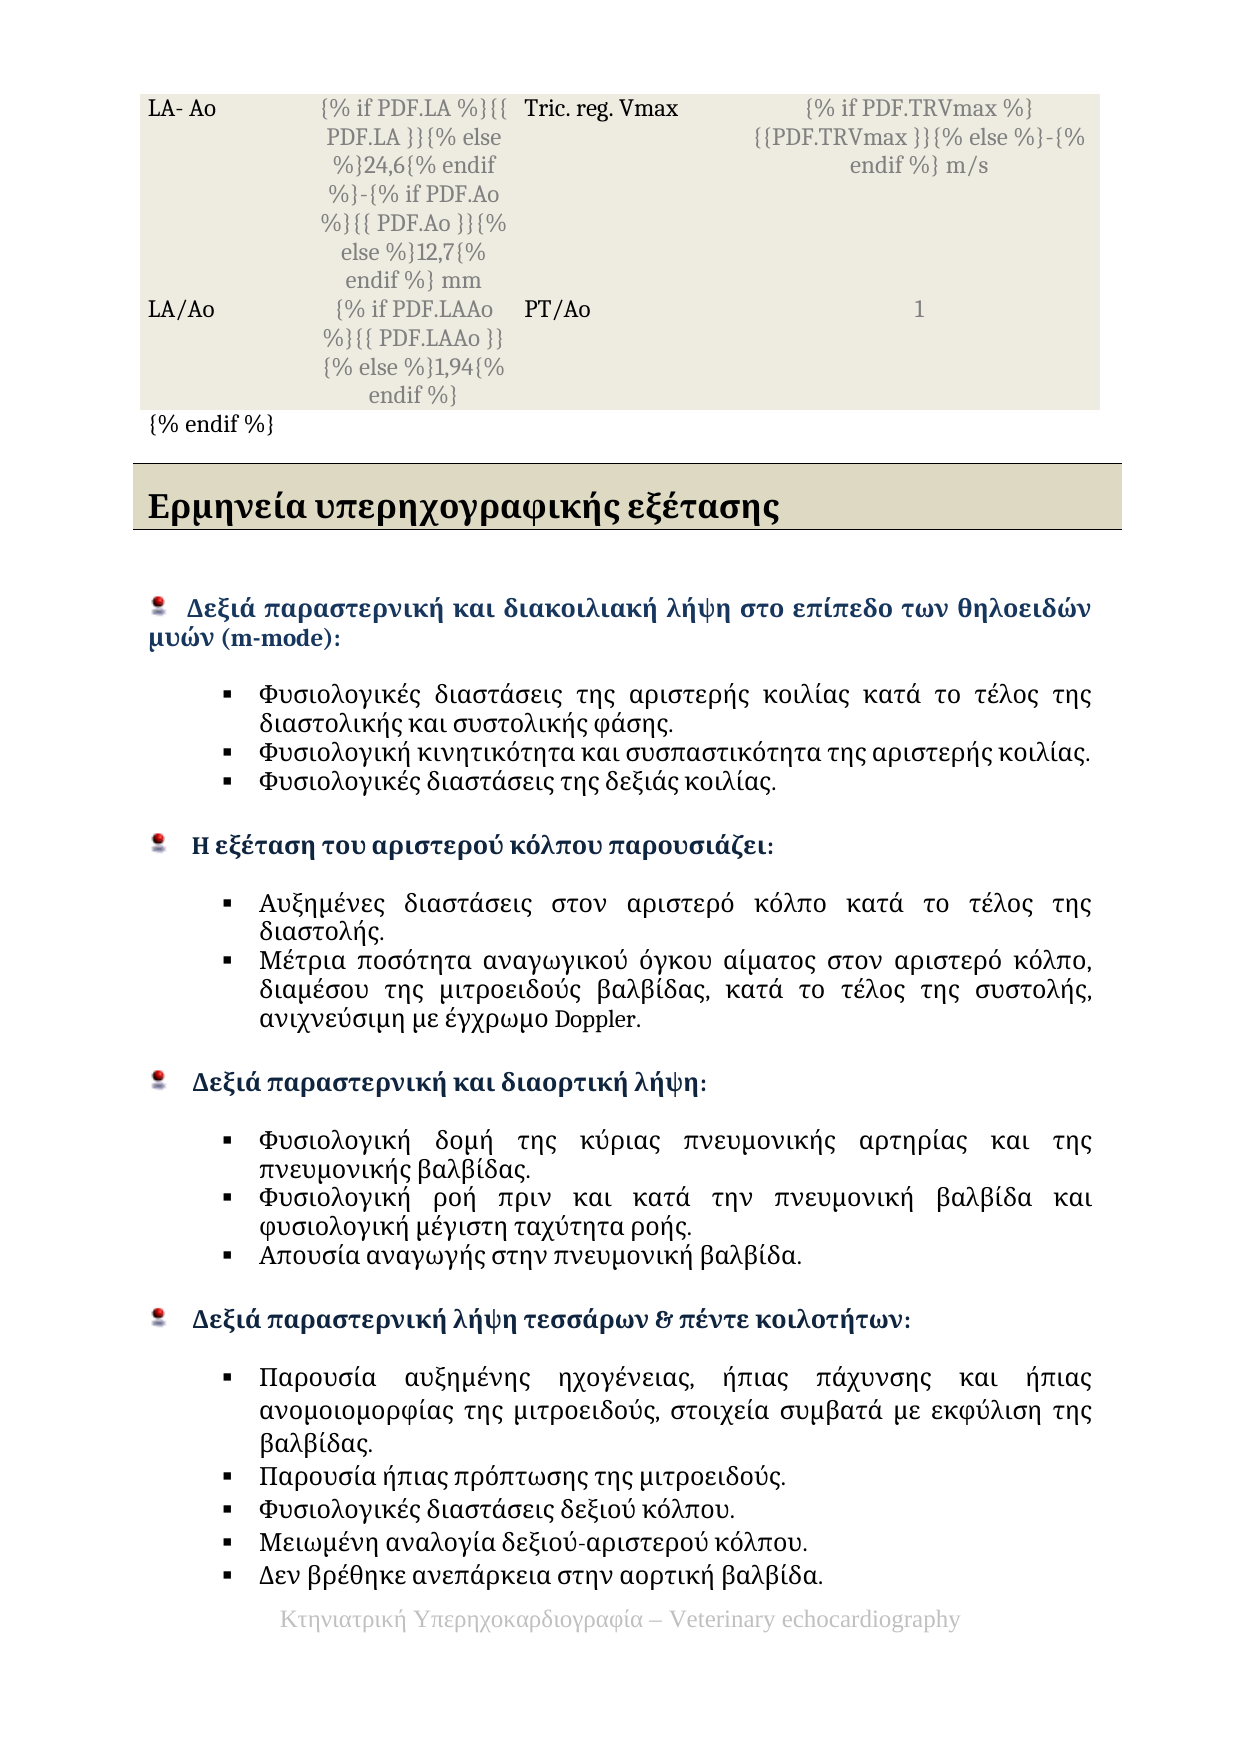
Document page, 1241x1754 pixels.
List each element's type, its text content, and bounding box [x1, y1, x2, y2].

table_cell 1 [738, 295, 1100, 410]
picture [147, 825, 170, 855]
list Παρουσία αυξημένης ηχογένειας, ήπιας πάχυνσης και ήπιας ανομοιομορφίας της μιτροειδούς, στοιχεία συμβατά με εκφύλιση της βαλβίδας. [221, 1364, 1092, 1459]
list Φυσιολογικές διαστάσεις δεξιού κόλπου. [221, 1496, 1092, 1525]
list Φυσιολογικές διαστάσεις της αριστερής κοιλίας κατά το τέλος της διαστολικής και συστολικής φάσης. [221, 681, 1092, 739]
list Δεν βρέθηκε ανεπάρκεια στην αορτική βαλβίδα. [221, 1562, 1092, 1591]
text H εξέταση του αριστερού κόλπου παρουσιάζει: [148, 825, 1092, 861]
list Μέτρια ποσότητα αναγωγικού όγκου αίματος στον αριστερό κόλπο, διαμέσου της μιτροειδούς βαλβίδας, κατά το τέλος της συστολής, ανιχνεύσιμη με έγχρωμο Doppler. [221, 947, 1092, 1033]
subtitle Ερμηνεία υπερηχογραφικής εξέτασης [133, 464, 1122, 529]
table_cell Tric. reg. Vmax [517, 94, 738, 295]
table_cell {% if PDF.LAAo %}{{ PDF.LAAo }}{% else %}1,94{% endif %} [310, 295, 517, 410]
table_cell PT/Ao [517, 295, 738, 410]
picture [147, 1299, 170, 1329]
list Απουσία αναγωγής στην πνευμονική βαλβίδα. [221, 1242, 1092, 1271]
list Παρουσία ήπιας πρόπτωσης της μιτροειδούς. [221, 1463, 1092, 1492]
list Φυσιολογικές διαστάσεις της δεξιάς κοιλίας. [221, 767, 1092, 796]
text Δεξιά παραστερνική και διαορτική λήψη: [148, 1062, 1092, 1098]
list Μειωμένη αναλογία δεξιού-αριστερού κόλπου. [221, 1529, 1092, 1558]
text {% endif %} [148, 410, 1092, 439]
picture [147, 587, 170, 618]
list Φυσιολογική ροή πριν και κατά την πνευμονική βαλβίδα και φυσιολογική μέγιστη ταχύτητα ροής. [221, 1184, 1092, 1242]
list Φυσιολογική κινητικότητα και συσπαστικότητα της αριστερής κοιλίας. [221, 739, 1092, 767]
list Φυσιολογική δομή της κύριας πνευμονικής αρτηρίας και της πνευμονικής βαλβίδας. [221, 1127, 1092, 1184]
table_cell {% if PDF.LA %}{{ PDF.LA }}{% else %}24,6{% endif %}-{% if PDF.Ao %}{{ PDF.Ao }}{% else %}12,7{% endif %} mm [310, 94, 517, 295]
table_cell LA- Ao [140, 94, 310, 295]
table_cell {% if PDF.TRVmax %}{{PDF.TRVmax }}{% else %}-{% endif %} m/s [738, 94, 1100, 295]
text Δεξιά παραστερνική λήψη τεσσάρων & πέντε κοιλοτήτων: [148, 1299, 1092, 1335]
picture [147, 1062, 170, 1092]
list Αυξημένες διαστάσεις στον αριστερό κόλπο κατά το τέλος της διαστολής. [221, 889, 1092, 947]
text Δεξιά παραστερνική και διακοιλιακή λήψη στο επίπεδο των θηλοειδών μυών (m-mode): [148, 588, 1092, 652]
table_cell LA/Ao [140, 295, 310, 410]
